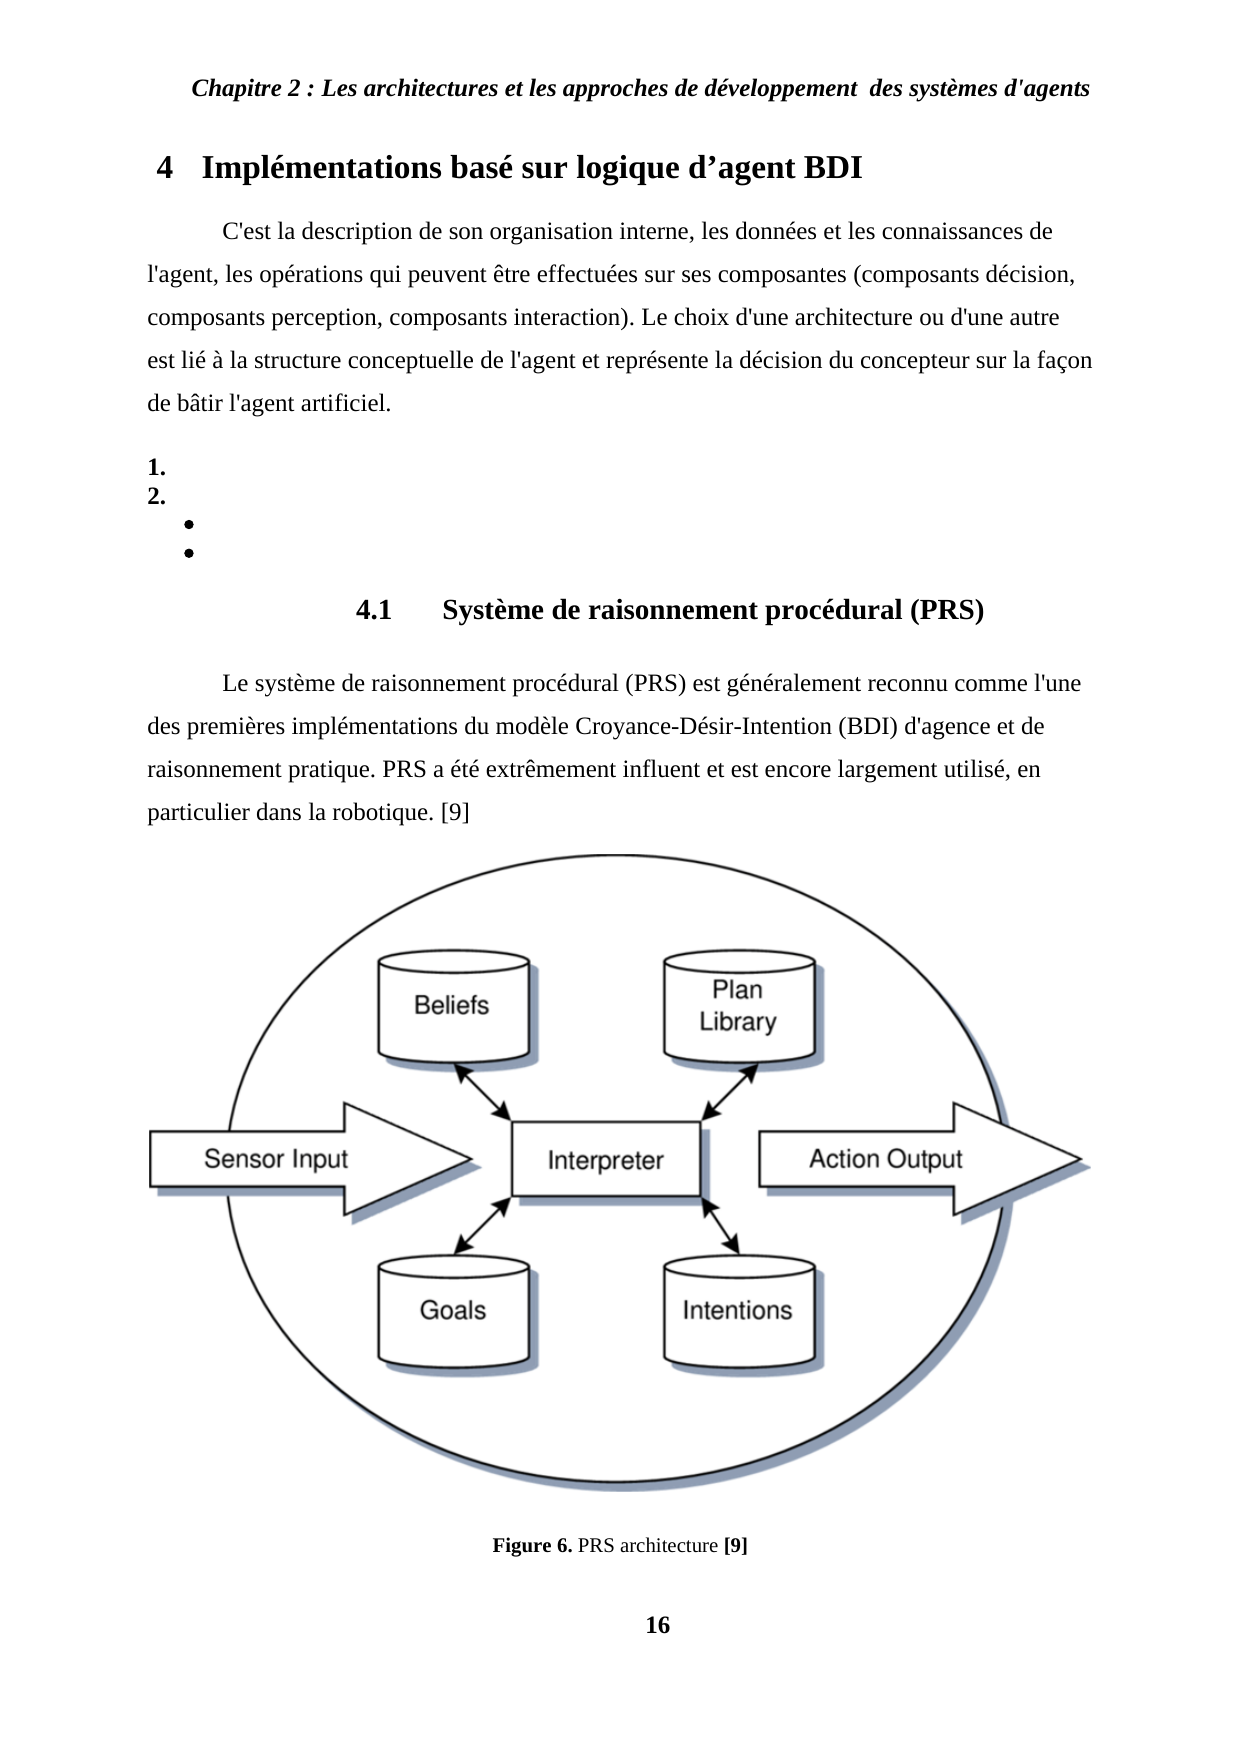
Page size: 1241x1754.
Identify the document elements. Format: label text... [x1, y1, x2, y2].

text Le système de raisonnement procédural (PRS) est généralement reconnu comme l'une des premières implémentations du modèle Croyance-Désir-Intention (BDI) d'agence et de raisonnement pratique. PRS a été extrêmement influent et est encore largement utilisé, en particulier dans la robotique. [147, 668, 1093, 826]
subtitle Système de raisonnement procédural (PRS) [281, 592, 1093, 626]
text C'est la description de son organisation interne, les données et les connaissances de l'agent, les opérations qui peuvent être effectuées sur ses composantes (composants décision, composants perception, composants interaction). Le choix d'une architecture ou d'une autre est lié à la structure conceptuelle de l'agent et représente la décision du concepteur sur la façon de bâtir l'agent artificiel. [147, 216, 1093, 417]
text Figure 6. PRS architecture [147, 1533, 1093, 1557]
subtitle Implémentations basé sur logique d’agent BDI [156, 147, 1093, 185]
picture [147, 852, 1093, 1494]
